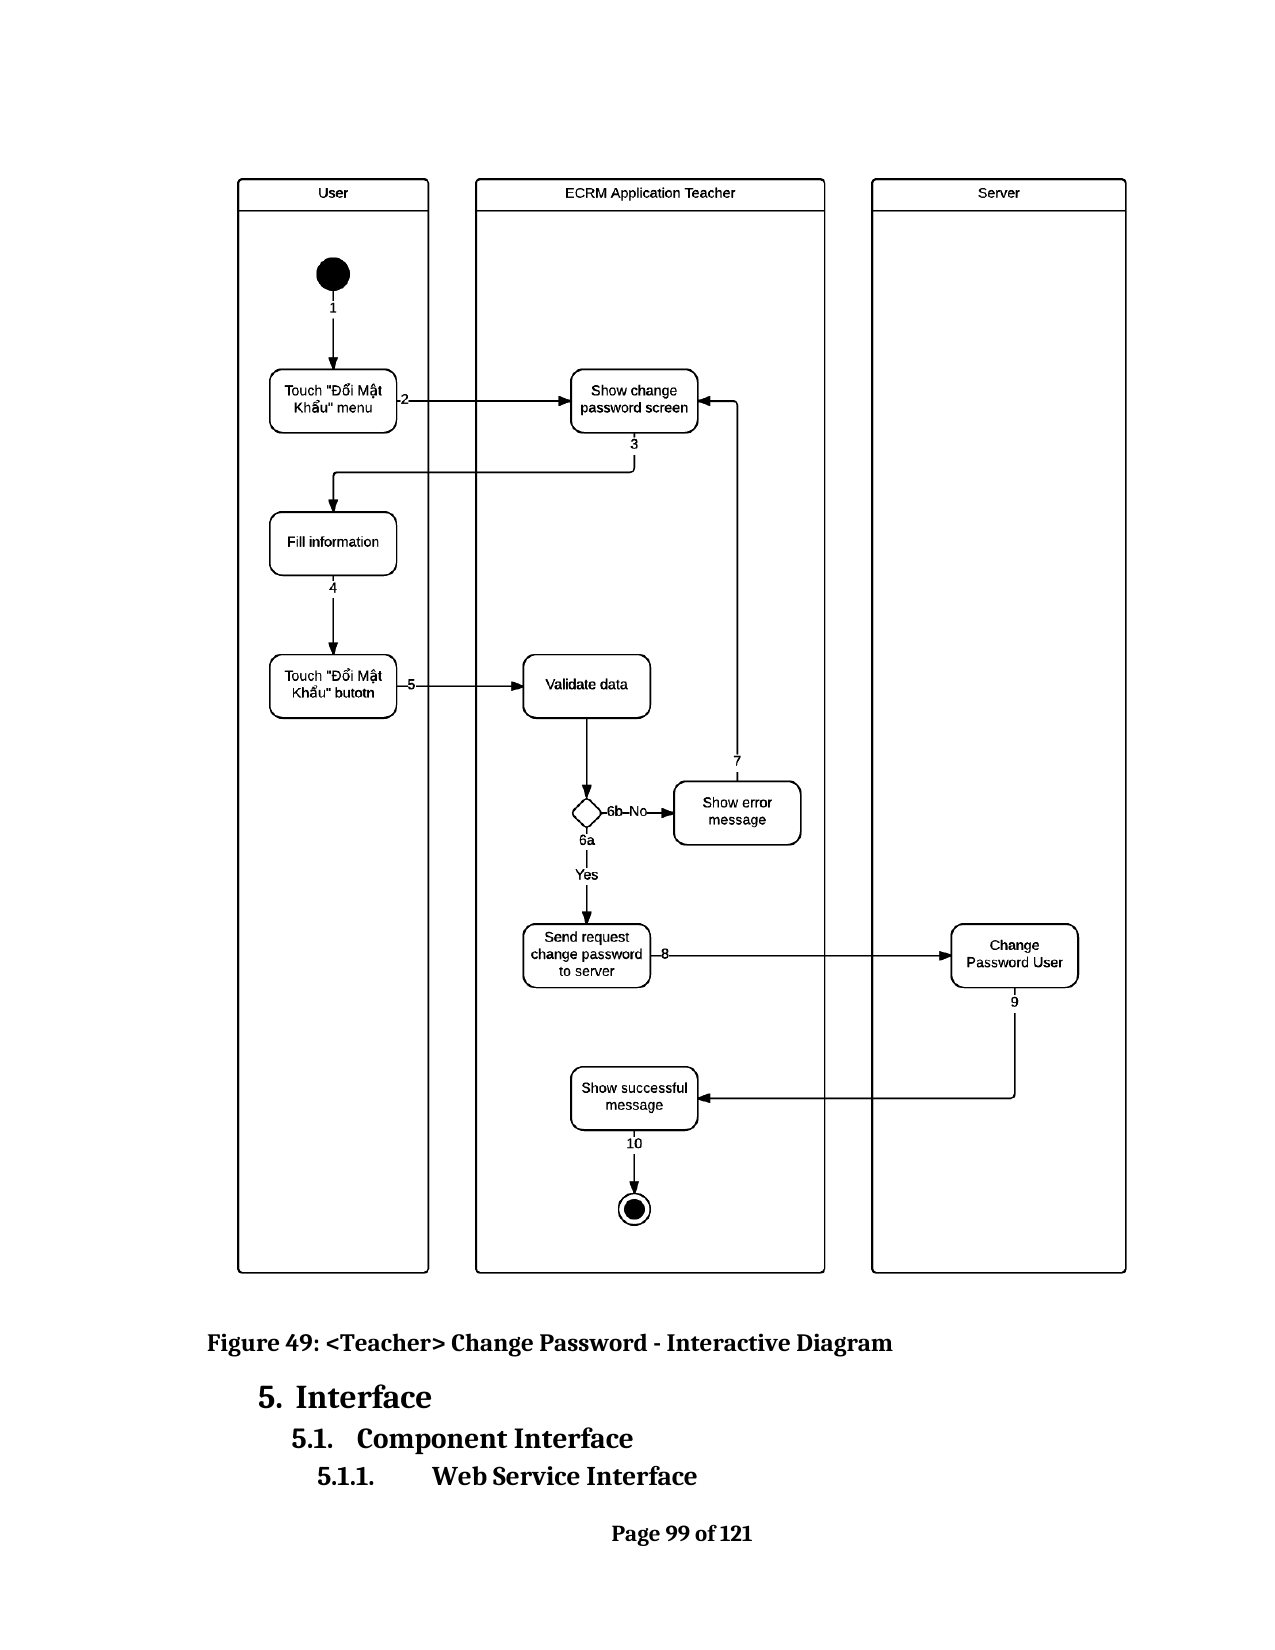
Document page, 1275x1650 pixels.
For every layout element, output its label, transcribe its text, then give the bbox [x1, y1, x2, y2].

list Component Interface [291, 1422, 1157, 1456]
list Interface [258, 1378, 1157, 1417]
picture [206, 147, 1157, 1304]
list Web Service Interface [317, 1461, 1157, 1492]
